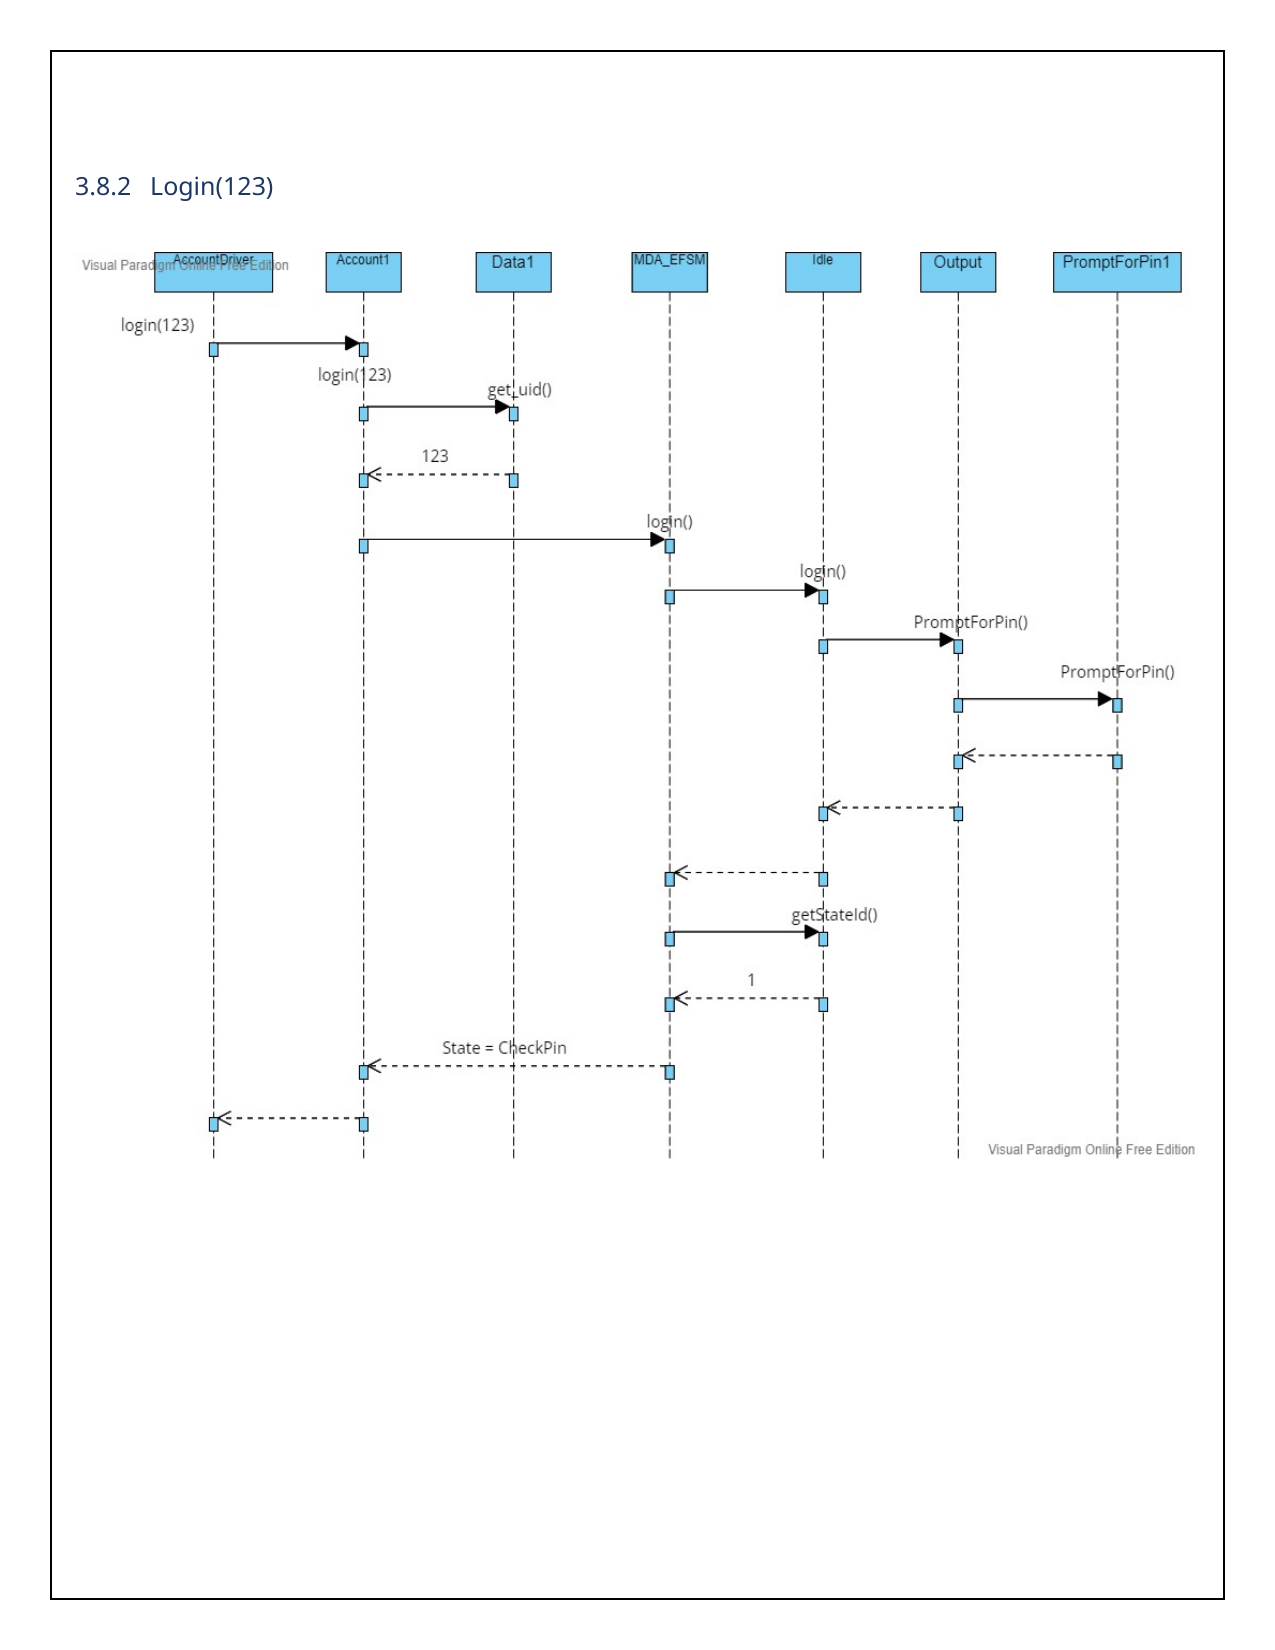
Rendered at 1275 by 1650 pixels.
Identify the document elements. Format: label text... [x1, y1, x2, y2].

subtitle Login(123) [75, 169, 1200, 203]
picture [75, 252, 1200, 1160]
